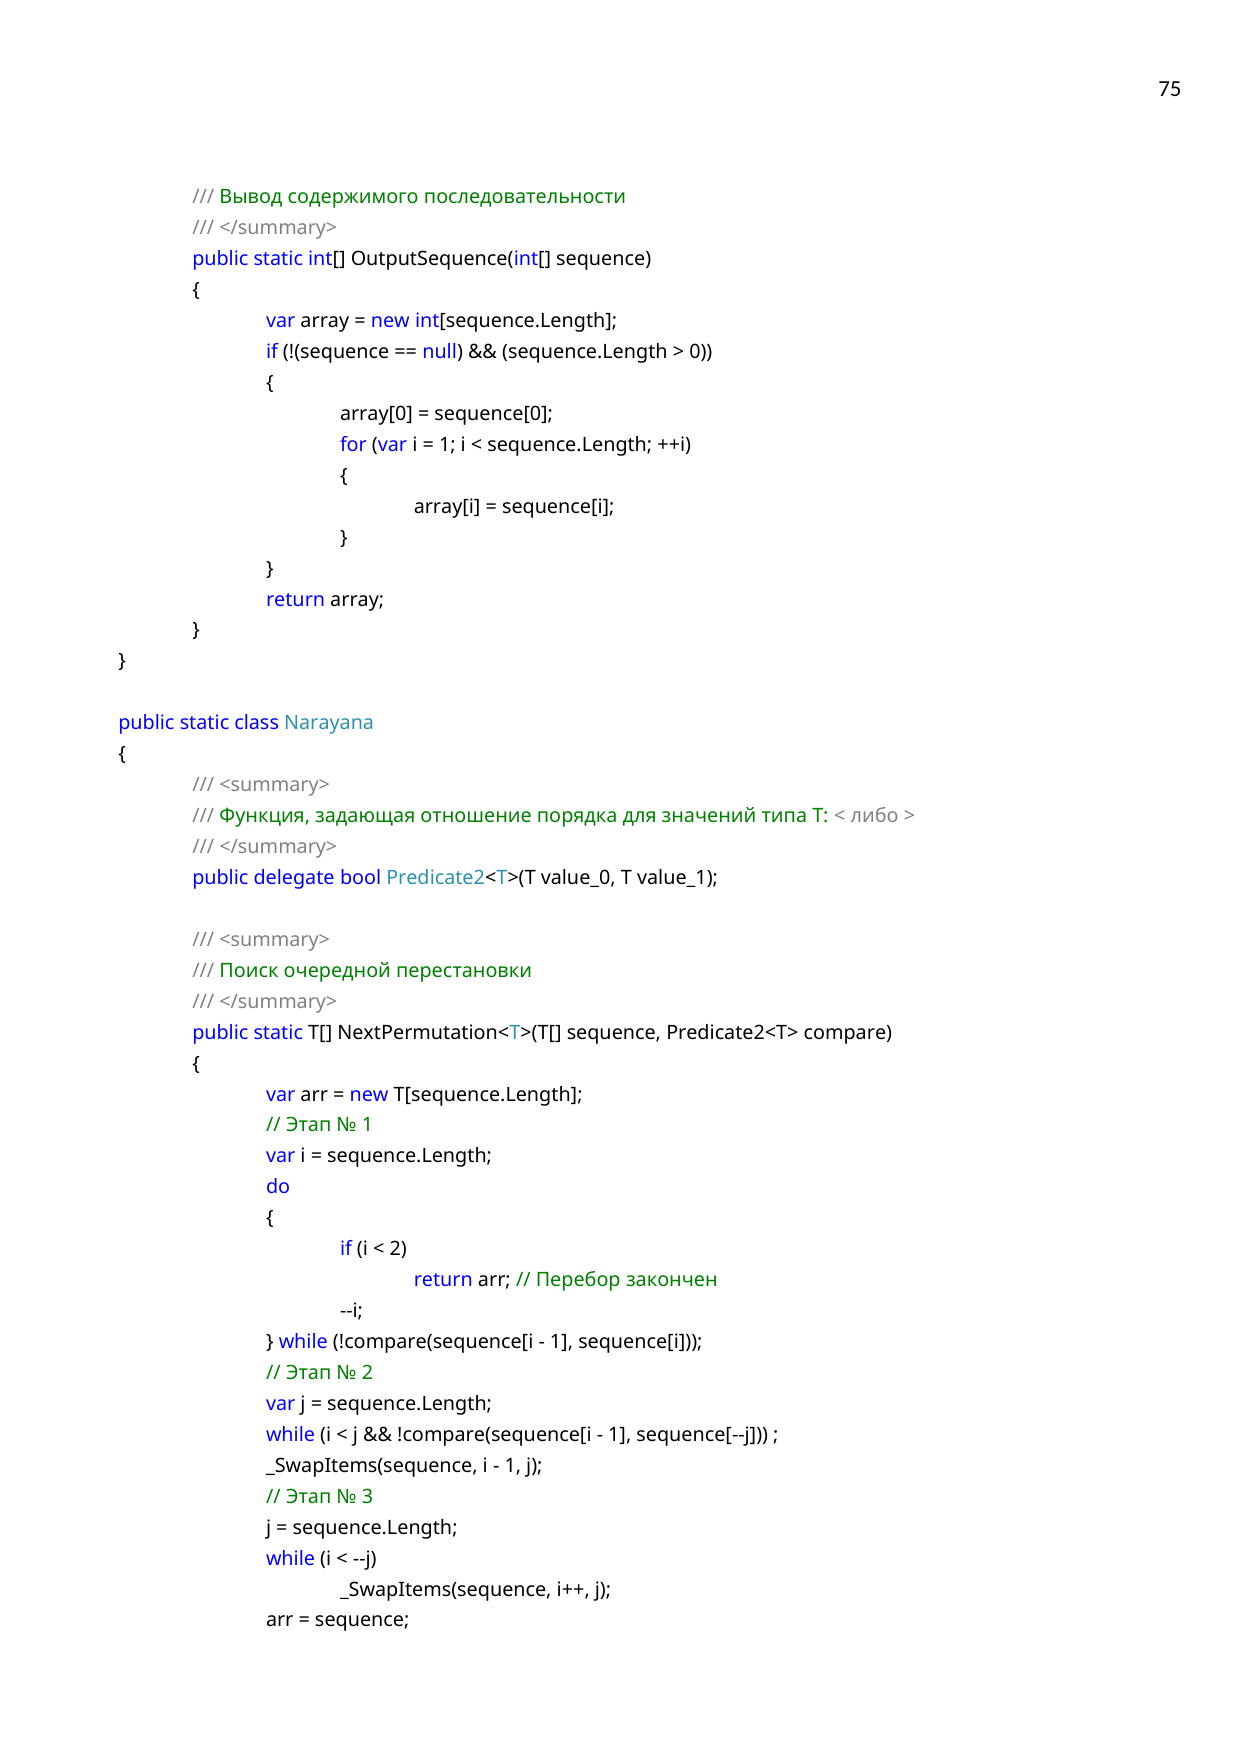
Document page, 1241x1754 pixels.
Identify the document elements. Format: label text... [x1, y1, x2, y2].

text return arr; // Перебор закончен [118, 1265, 1181, 1292]
text var array = new int[sequence.Length]; [118, 306, 1181, 333]
text _SwapItems(sequence, i++, j); [118, 1575, 1181, 1602]
text /// Поиск очередной перестановки [118, 956, 1181, 983]
text { [118, 739, 1181, 766]
text { [118, 1203, 1181, 1231]
text { [118, 275, 1181, 302]
text array[0] = sequence[0]; [118, 399, 1181, 426]
text var arr = new T[sequence.Length]; [118, 1080, 1181, 1107]
text { [118, 1049, 1181, 1076]
text /// </summary> [118, 987, 1181, 1014]
text for (var i = 1; i < sequence.Length; ++i) [118, 430, 1181, 457]
text /// Функция, задающая отношение порядка для значений типа T: < либо > [118, 801, 1181, 828]
text } [118, 647, 1181, 674]
text { [118, 368, 1181, 395]
text public delegate bool Predicate2<T>(T value_0, T value_1); [118, 863, 1181, 890]
text while (i < j && !compare(sequence[i - 1], sequence[--j])) ; [118, 1420, 1181, 1447]
text var i = sequence.Length; [118, 1142, 1181, 1169]
text } [118, 554, 1181, 581]
text /// <summary> [118, 770, 1181, 797]
text } [118, 616, 1181, 643]
text /// <summary> [118, 925, 1181, 952]
text } [118, 523, 1181, 550]
text arr = sequence; [118, 1606, 1181, 1633]
text // Этап № 3 [118, 1482, 1181, 1509]
text return array; [118, 585, 1181, 612]
text j = sequence.Length; [118, 1513, 1181, 1540]
text /// </summary> [118, 213, 1181, 241]
text while (i < --j) [118, 1544, 1181, 1571]
text if (!(sequence == null) && (sequence.Length > 0)) [118, 337, 1181, 364]
text } while (!compare(sequence[i - 1], sequence[i])); [118, 1327, 1181, 1354]
text do [118, 1173, 1181, 1199]
text public static int[] OutputSequence(int[] sequence) [118, 244, 1181, 271]
text { [118, 461, 1181, 488]
text /// </summary> [118, 832, 1181, 859]
text // Этап № 1 [118, 1111, 1181, 1138]
text public static class Narayana [118, 708, 1181, 736]
text // Этап № 2 [118, 1358, 1181, 1385]
text /// Вывод содержимого последовательности [118, 183, 1181, 209]
text _SwapItems(sequence, i - 1, j); [118, 1451, 1181, 1478]
text --i; [118, 1296, 1181, 1323]
text var j = sequence.Length; [118, 1389, 1181, 1416]
text if (i < 2) [118, 1234, 1181, 1261]
text array[i] = sequence[i]; [118, 492, 1181, 519]
text public static T[] NextPermutation<T>(T[] sequence, Predicate2<T> compare) [118, 1018, 1181, 1045]
